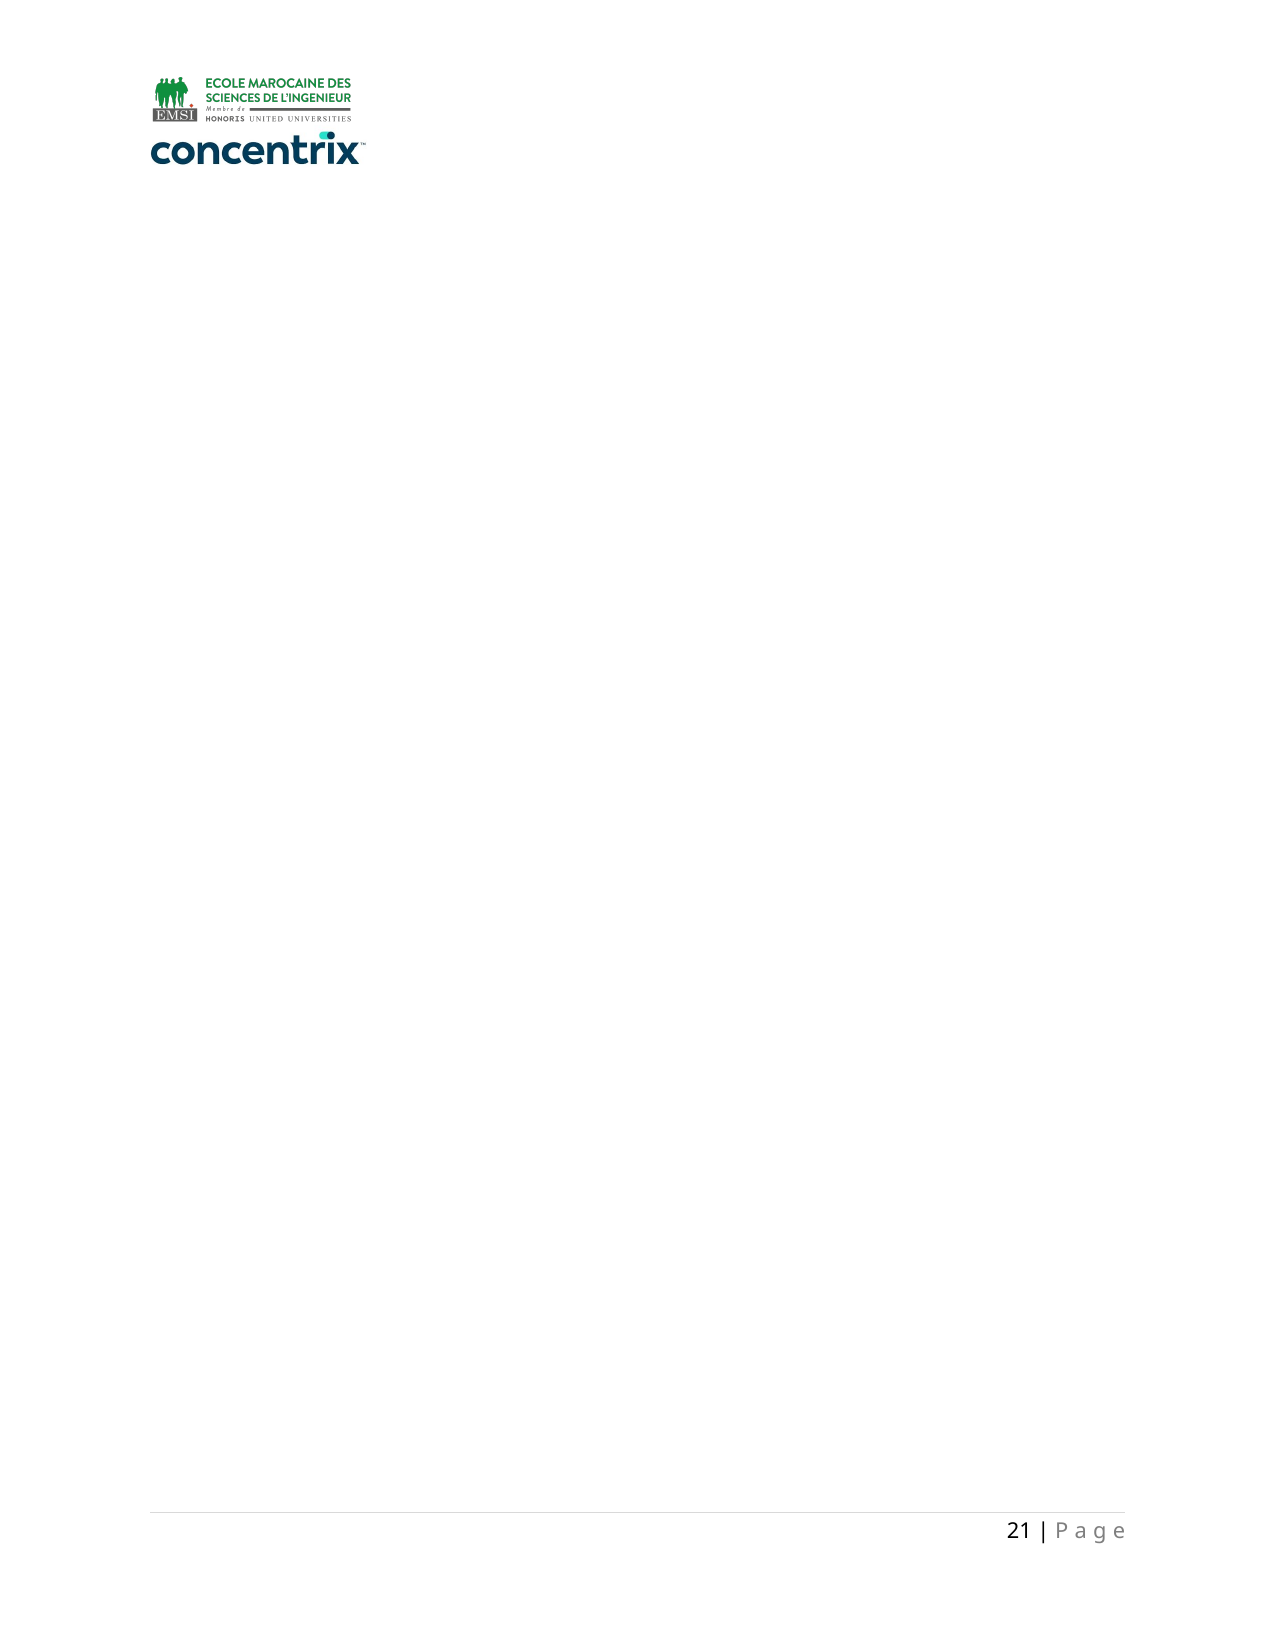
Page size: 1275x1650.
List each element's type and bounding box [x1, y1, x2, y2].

picture [150, 75, 368, 170]
